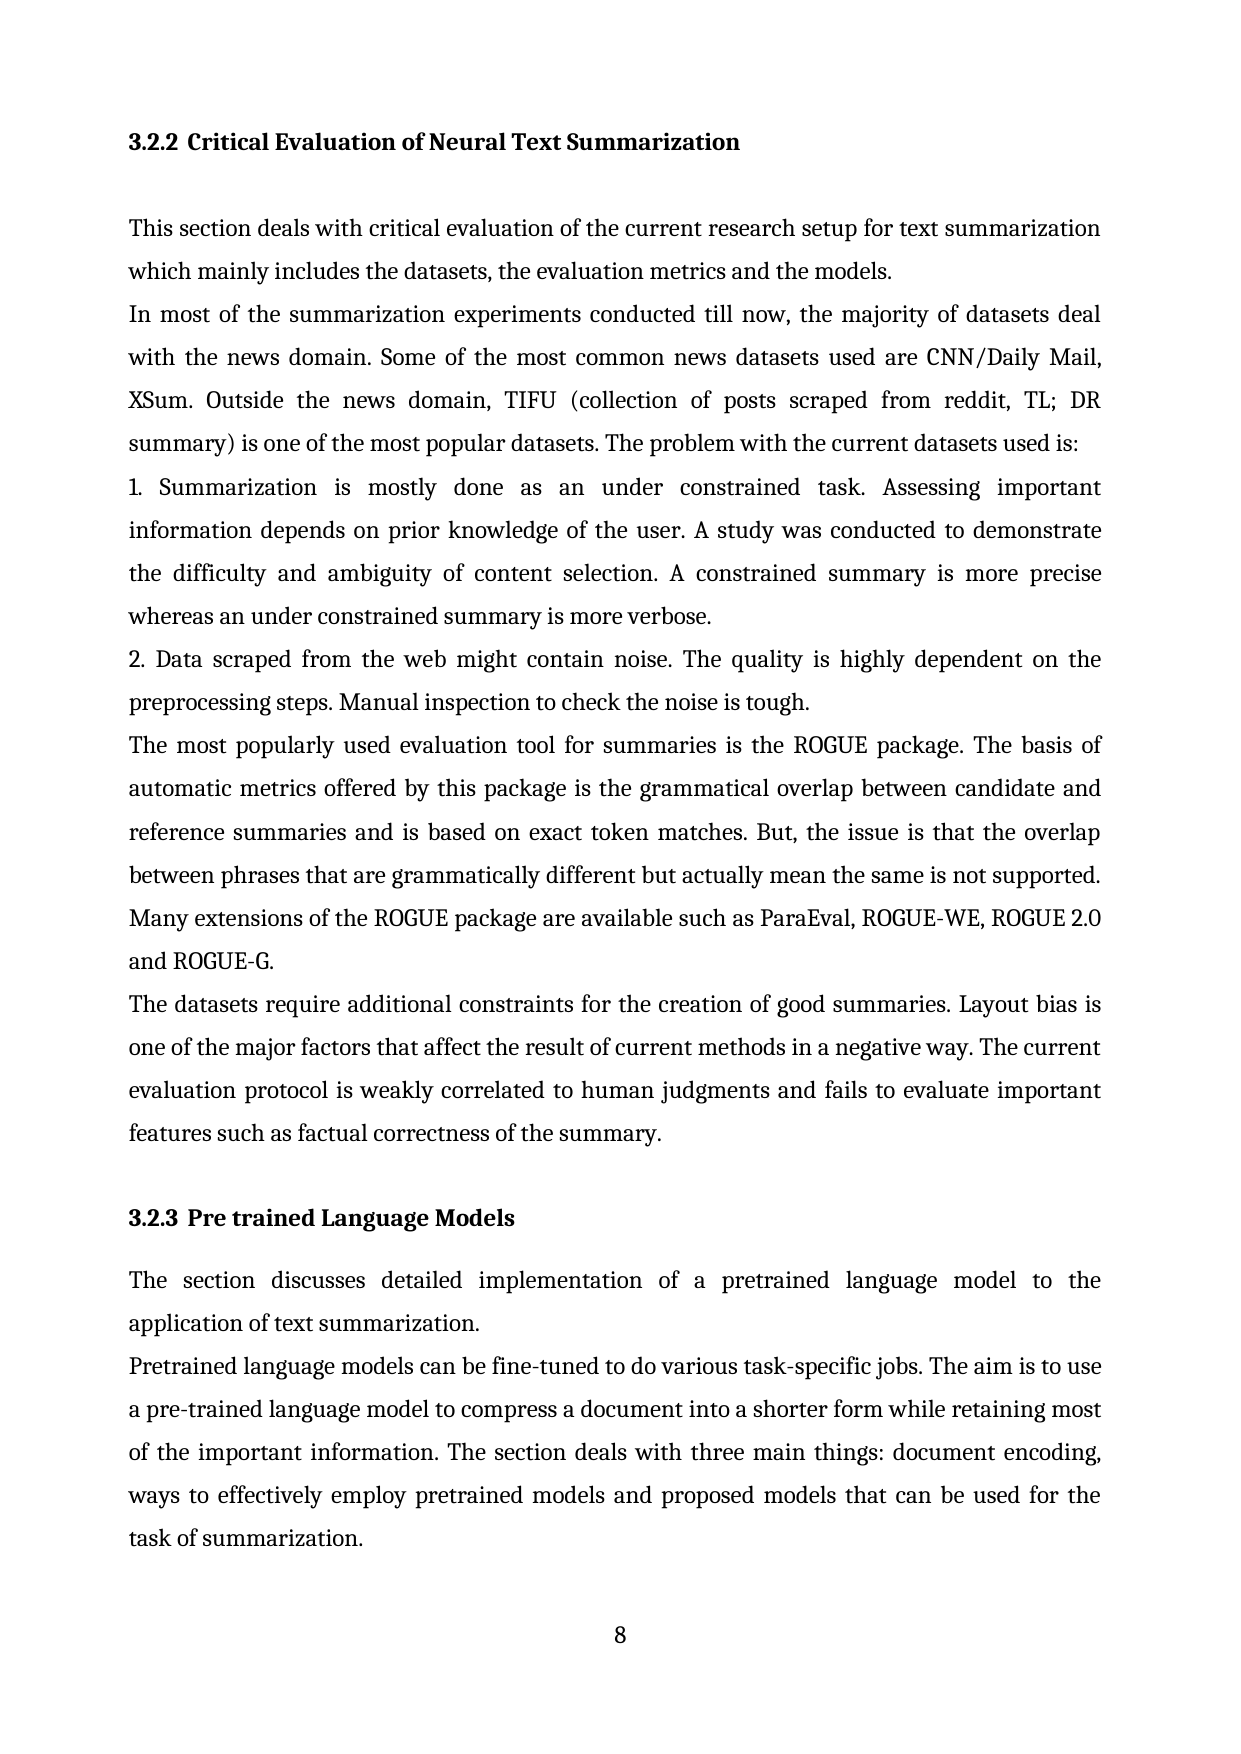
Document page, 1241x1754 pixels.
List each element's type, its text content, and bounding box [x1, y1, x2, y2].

text The datasets require additional constraints for the creation of good summaries. Layout bias is one of the major factors that affect the result of current methods in a negative way. The current evaluation protocol is weakly correlated to human judgments and fails to evaluate important features such as factual correctness of the summary. [128, 990, 1103, 1148]
text The section discusses detailed implementation of a pretrained language model to the application of text summarization. [128, 1266, 1103, 1337]
text 1. Summarization is mostly done as an under constrained task. Assessing important information depends on prior knowledge of the user. A study was conducted to demonstrate the difficulty and ambiguity of content selection. A constrained summary is more precise whereas an under constrained summary is more verbose. [128, 472, 1103, 631]
text 2. Data scraped from the web might contain noise. The quality is highly dependent on the preprocessing steps. Manual inspection to check the noise is tough. [128, 645, 1103, 717]
text 3.2.2 Critical Evaluation of Neural Text Summarization [128, 127, 1103, 156]
text In most of the summarization experiments conducted till now, the majority of datasets deal with the news domain. Some of the most common news datasets used are CNN/Daily Mail, XSum. Outside the news domain, TIFU (collection of posts scraped from reddit, TL; DR summary) is one of the most popular datasets. The problem with the current datasets used is: [128, 300, 1103, 458]
subtitle Pre trained Language Models [128, 1204, 1103, 1233]
text The most popularly used evaluation tool for summaries is the ROGUE package. The basis of automatic metrics offered by this package is the grammatical overlap between candidate and reference summaries and is based on exact token matches. But, the issue is that the overlap between phrases that are grammatically different but actually mean the same is not supported. Many extensions of the ROGUE package are available such as ParaEval, ROGUE-WE, ROGUE 2.0 and ROGUE-G. [128, 731, 1103, 976]
text Pretrained language models can be fine-tuned to do various task-specific jobs. The aim is to use a pre-trained language model to compress a document into a shorter form while retaining most of the important information. The section deals with three main things: document encoding, ways to effectively employ pretrained models and proposed models that can be used for the task of summarization. [128, 1352, 1103, 1553]
text This section deals with critical evaluation of the current research setup for text summarization which mainly includes the datasets, the evaluation metrics and the models. [128, 214, 1103, 286]
